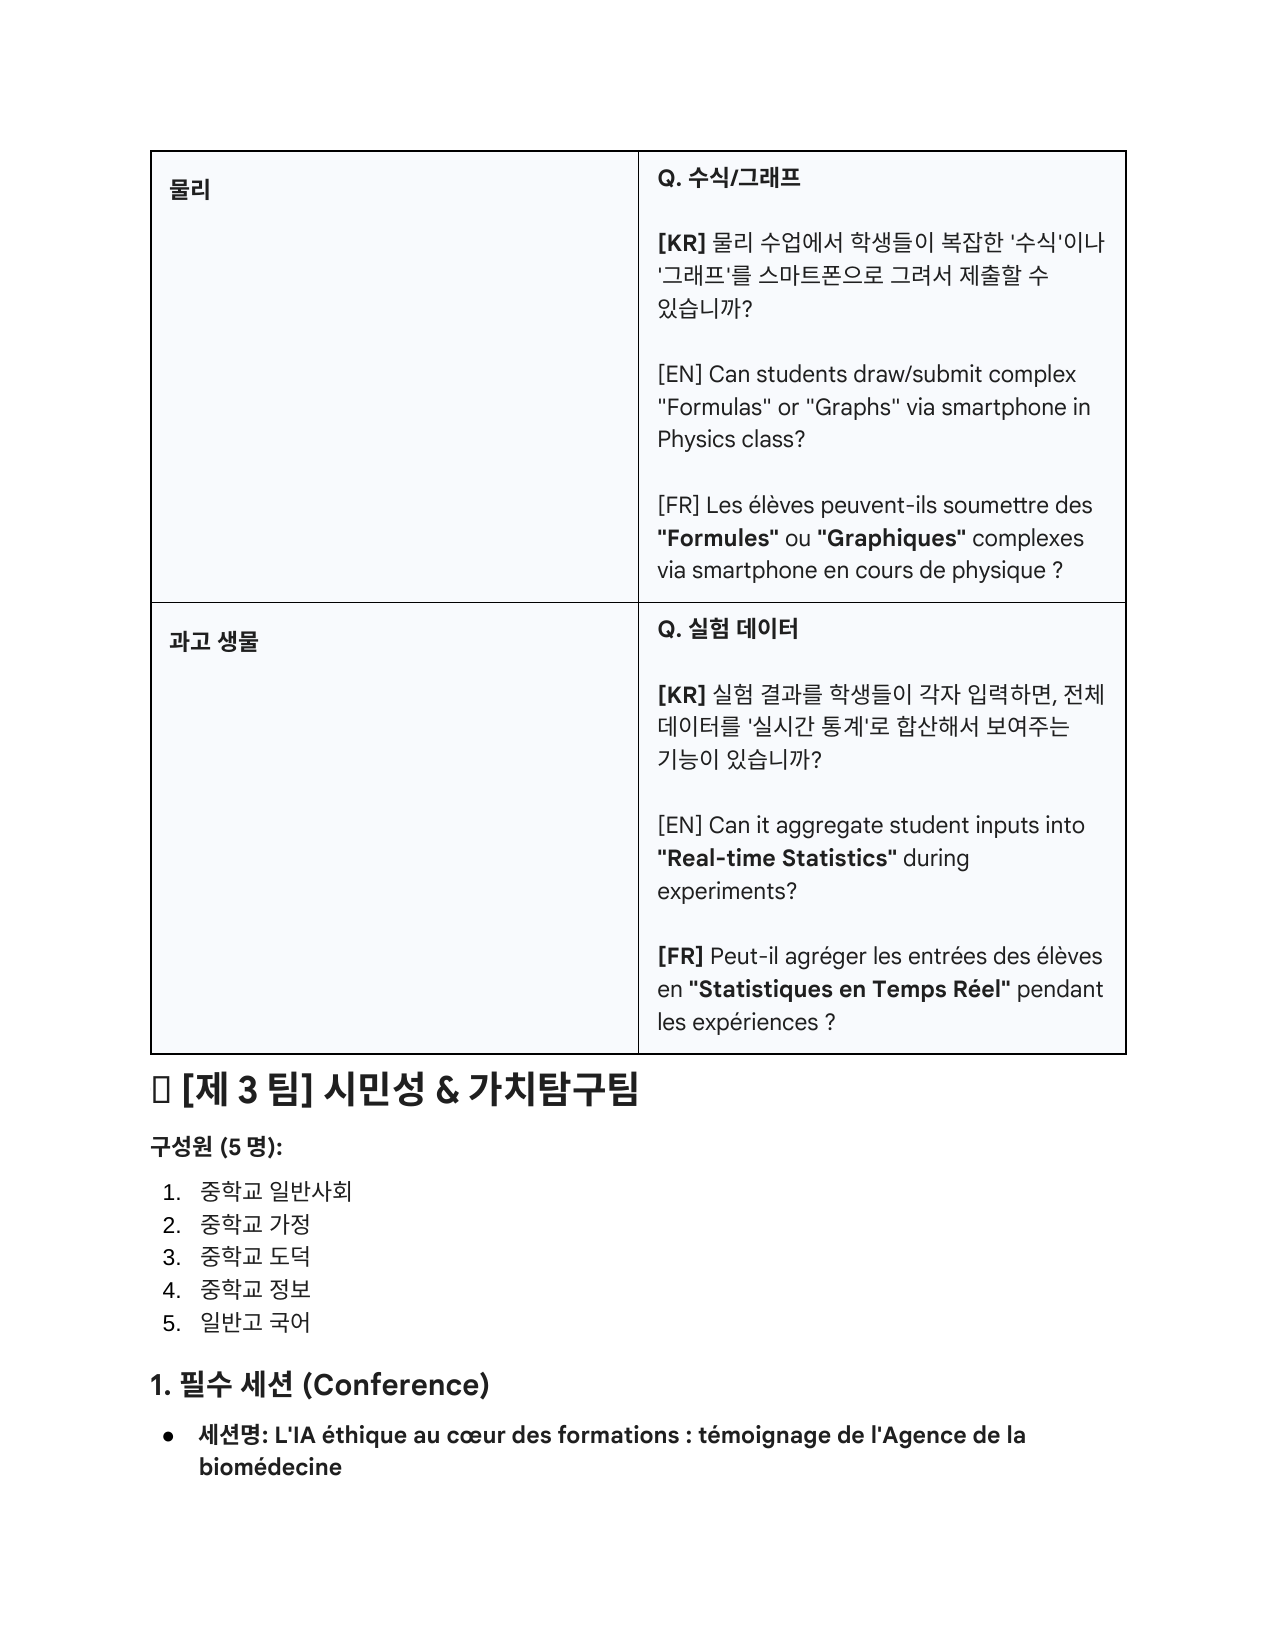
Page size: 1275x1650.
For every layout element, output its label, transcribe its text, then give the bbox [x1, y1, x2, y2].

list 중학교 정보 [162, 1276, 1125, 1305]
text 구성원 (5명): [150, 1133, 1125, 1162]
list 중학교 일반사회 [162, 1178, 1125, 1207]
list 일반고 국어 [162, 1309, 1125, 1338]
subtitle 🚩 [제3팀] 시민성 & 가치탐구팀 [150, 1067, 1125, 1114]
table_cell Q. 실험 데이터 [KR] 실험 결과를 학생들이 각자 입력하면, 전체 데이터를 '실시간 통계'로 합산해서 보여주는 기능이 있습니까? [EN] Can it aggregate student inputs into "Real-time Statistics" during experiments? [FR] Peut-il agréger les entrées des élèves en "Statistiques en Temps Réel" pendant les expériences ? [639, 603, 1125, 1053]
list 중학교 도덕 [162, 1244, 1125, 1272]
table_cell 과고 생물 [152, 603, 638, 1053]
list 중학교 가정 [162, 1211, 1125, 1240]
table_cell Q. 수식/그래프 [KR] 물리 수업에서 학생들이 복잡한 '수식'이나 '그래프'를 스마트폰으로 그려서 제출할 수 있습니까? [EN] Can students draw/submit complex "Formulas" or "Graphs" via smartphone in Physics class? [FR] Les élèves peuvent-ils soumettre des "Formules" ou "Graphiques" complexes via smartphone en cours de physique ? [639, 152, 1125, 601]
subtitle 1. 필수 세션 (Conference) [150, 1367, 1125, 1403]
table_cell 물리 [152, 152, 638, 601]
list 세션명: L'IA éthique au cœur des formations : témoignage de l'Agence de la biomédecine [161, 1421, 1125, 1482]
